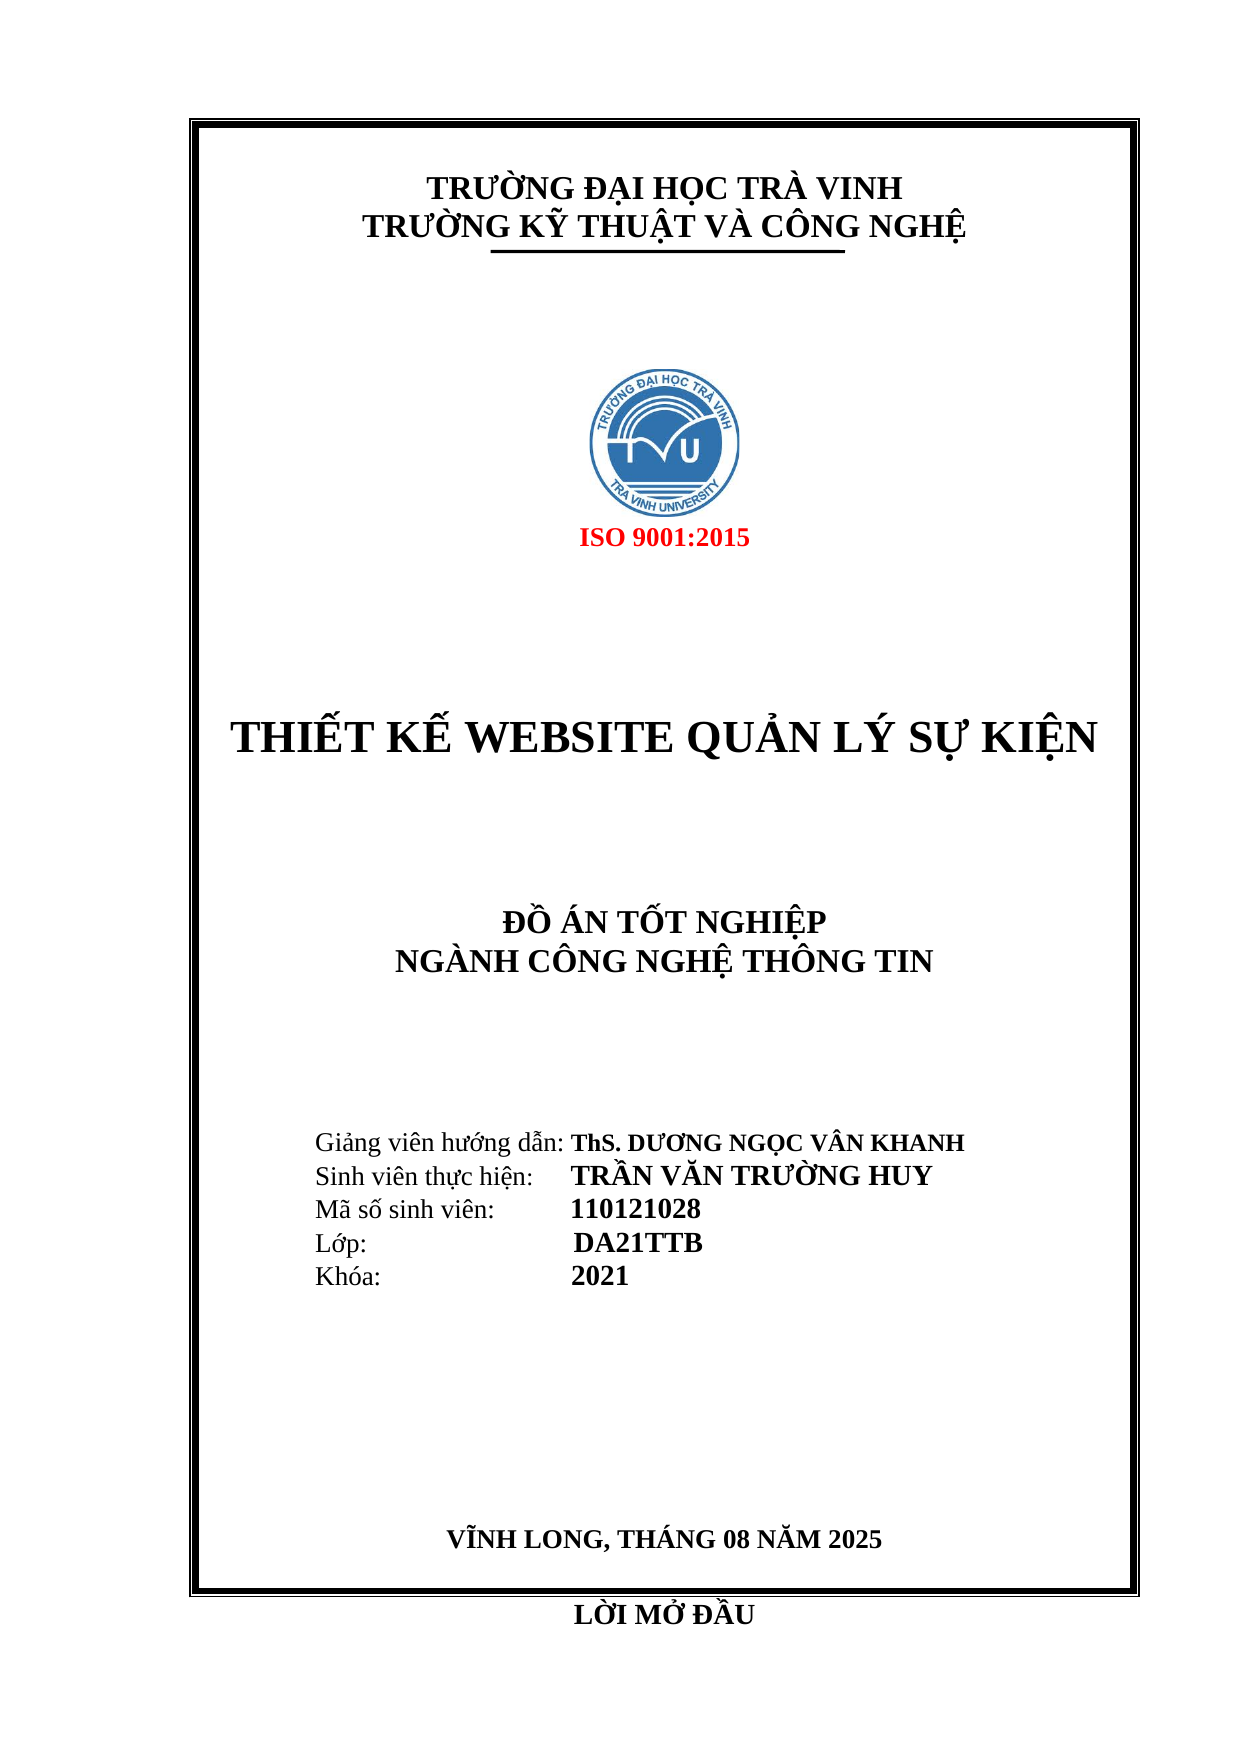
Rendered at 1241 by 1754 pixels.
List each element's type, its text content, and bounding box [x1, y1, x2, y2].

text NGÀNH CÔNG NGHỆ THÔNG TIN [207, 941, 1122, 979]
text ISO 9001:2015 [199, 509, 1130, 552]
text TRƯỜNG ĐẠI HỌC TRÀ VINH [207, 168, 1122, 206]
text ĐỒ ÁN TỐT NGHIỆP [199, 891, 1130, 941]
text THIẾT KẾ WEBSITE QUẢN LÝ SỰ KIỆN [207, 710, 1122, 762]
text VĨNH LONG, THÁNG 08 NĂM 2025 [207, 1524, 1122, 1555]
text LỜI MỞ ĐẦU [207, 1597, 1122, 1631]
picture [589, 369, 740, 517]
text TRƯỜNG KỸ THUẬT VÀ CÔNG NGHỆ [207, 206, 1122, 244]
